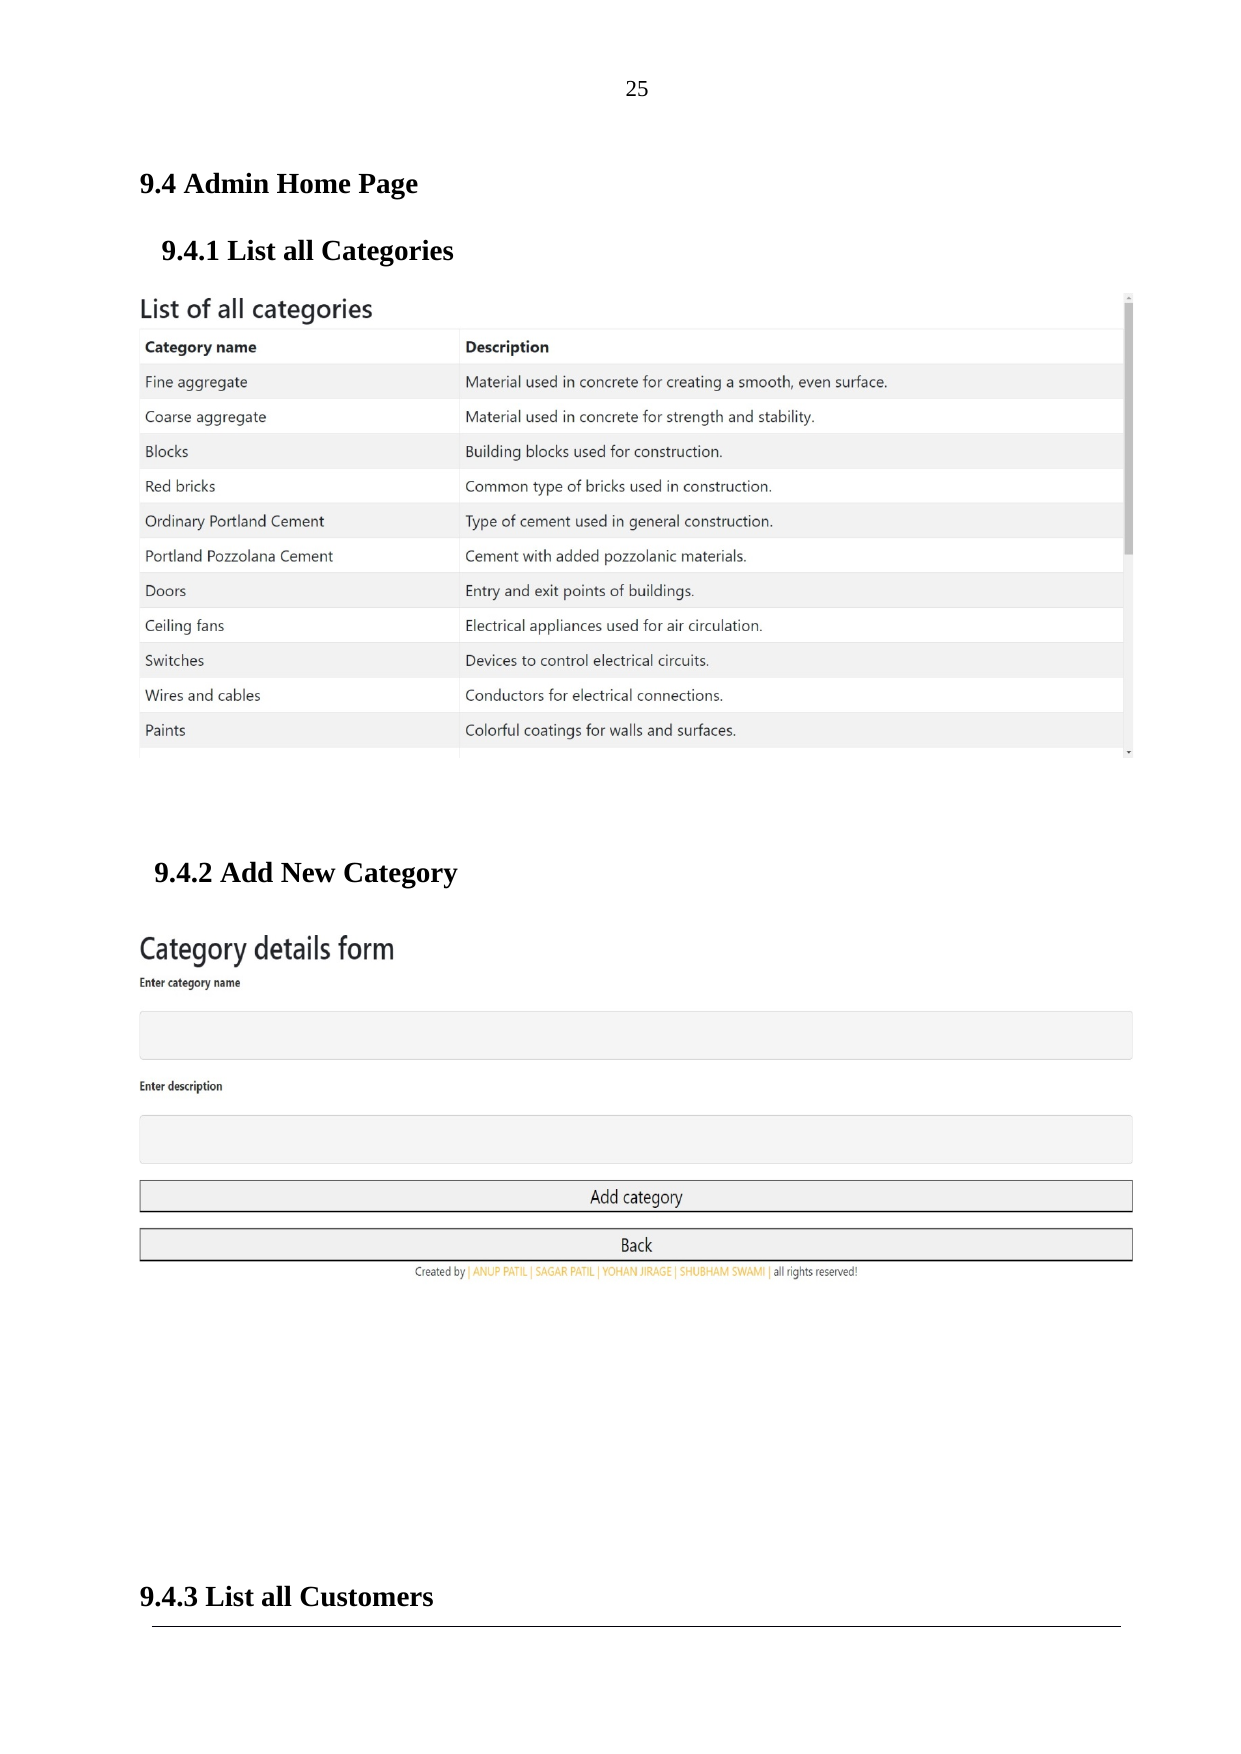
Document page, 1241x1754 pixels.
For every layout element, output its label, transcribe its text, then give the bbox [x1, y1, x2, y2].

text 9.4.3 List all Customers [139, 1579, 1134, 1613]
text 9.4 Admin Home Page [139, 166, 1134, 200]
text 9.4.1 List all Categories [139, 233, 1134, 267]
picture [139, 293, 1134, 758]
picture [139, 935, 1133, 1386]
text 9.4.2 Add New Category [139, 855, 1134, 889]
